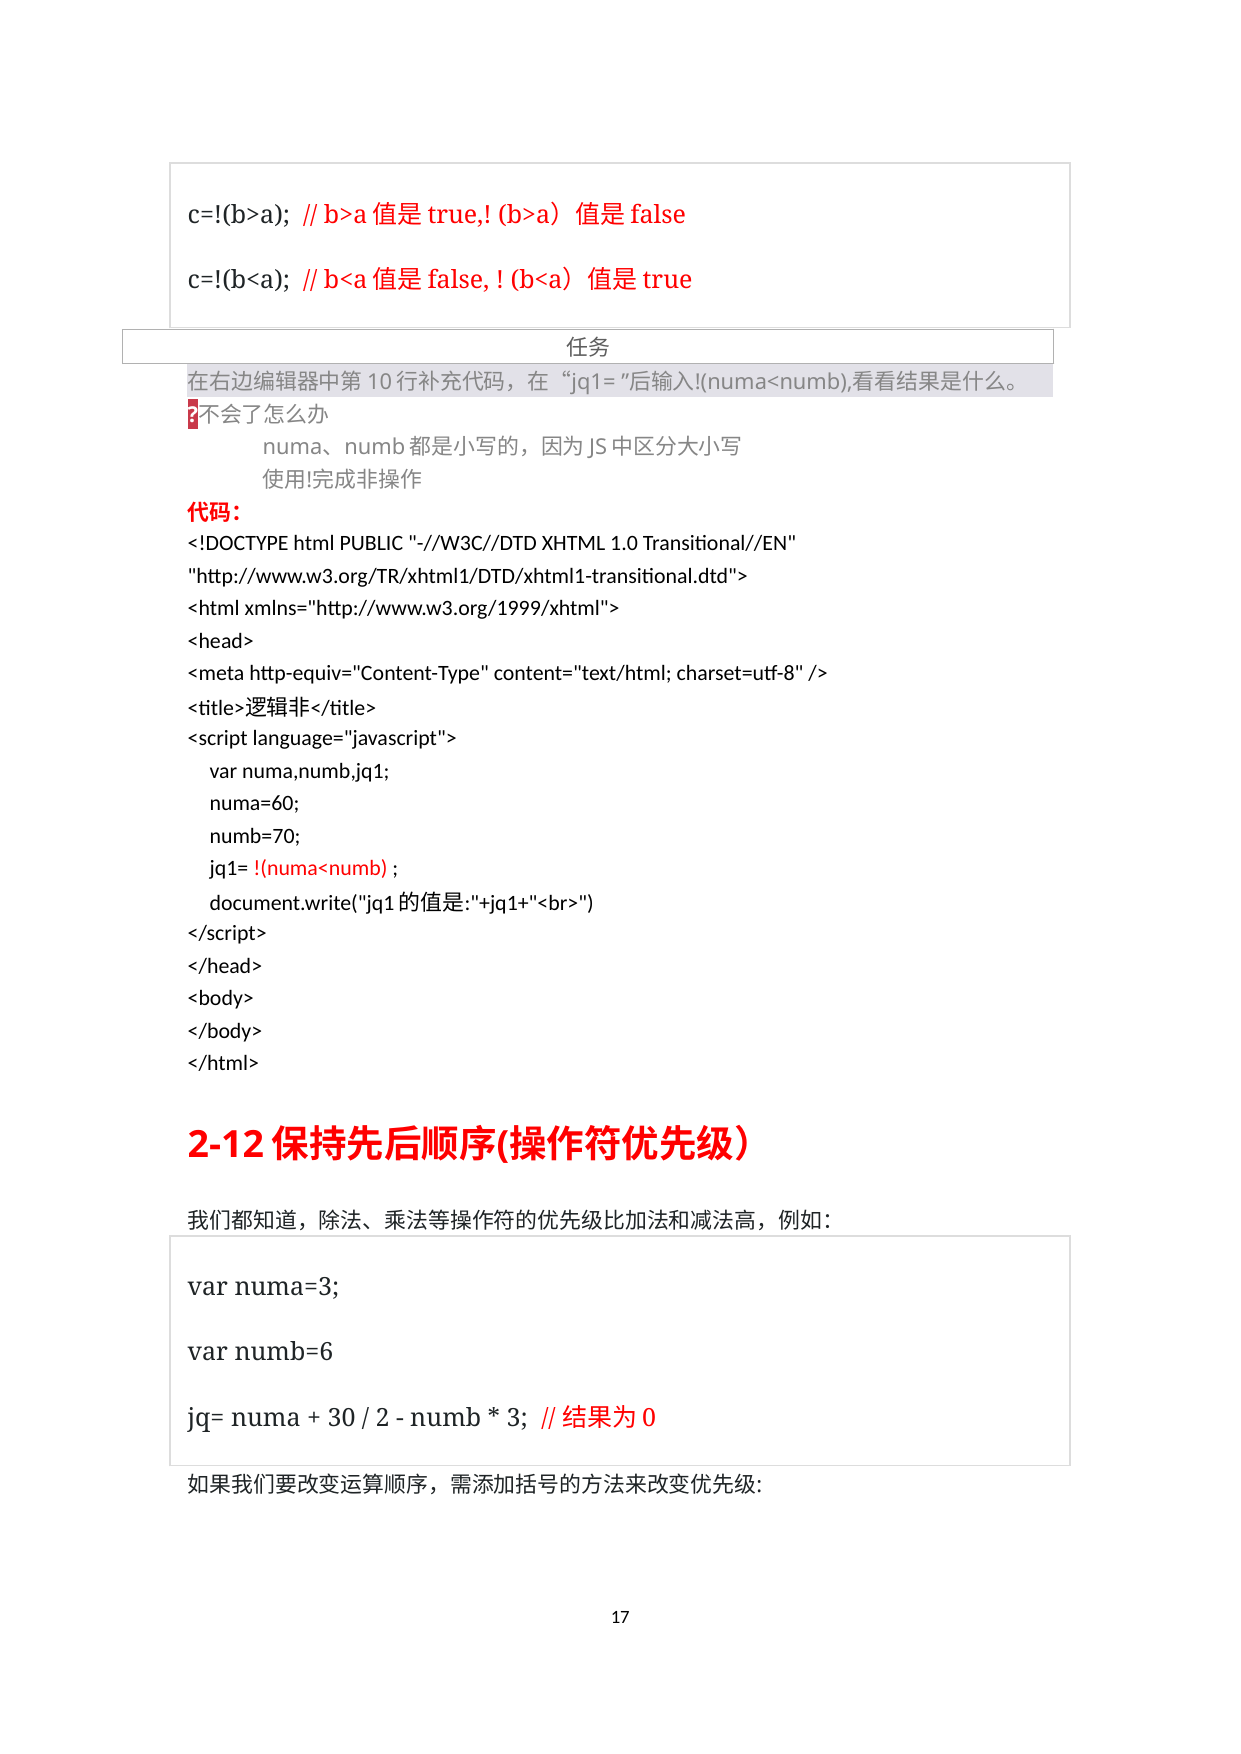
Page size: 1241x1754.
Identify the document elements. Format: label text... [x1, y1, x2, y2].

subtitle 任务 [123, 330, 1053, 363]
subtitle 2-12保持先后顺序(操作符优先级） [187, 1108, 1053, 1173]
text var numa,numb,jq1; [187, 754, 1053, 787]
text c=!(b>a); // b>a值是true,! (b>a）值是false [171, 164, 1069, 227]
text </html> [187, 1047, 1053, 1079]
text 使用!完成非操作 [262, 462, 1053, 494]
text <meta http-equiv="Content-Type" content="text/html; charset=utf-8" /> [187, 657, 1053, 689]
text </body> [187, 1014, 1053, 1047]
text </head> [187, 949, 1053, 982]
text numa=60; [187, 787, 1053, 819]
text <html xmlns="http://www.w3.org/1999/xhtml"> [187, 592, 1053, 624]
text </script> [187, 917, 1053, 949]
text 在右边编辑器中第10行补充代码，在“jq1= ”后输入!(numa<numb),看看结果是什么。 [187, 364, 1053, 397]
text <script language="javascript"> [187, 722, 1053, 754]
text var numb=6 [187, 1318, 1053, 1365]
text 代码： [187, 494, 1053, 527]
text <head> [187, 624, 1053, 657]
text numa、numb都是小写的，因为JS中区分大小写 [262, 429, 1053, 462]
text var numa=3; [171, 1237, 1069, 1318]
text <body> [187, 982, 1053, 1014]
text numb=70; [187, 819, 1053, 852]
text document.write("jq1的值是:"+jq1+"<br>") [187, 884, 1053, 917]
text <title>逻辑非</title> [187, 689, 1053, 722]
text jq= numa + 30 / 2 - numb * 3; // 结果为0 [171, 1365, 1069, 1465]
text 我们都知道，除法、乘法等操作符的优先级比加法和减法高，例如： [187, 1202, 1053, 1235]
text 如果我们要改变运算顺序，需添加括号的方法来改变优先级: [187, 1466, 1053, 1499]
text ?不会了怎么办 [187, 397, 1053, 429]
text jq1= !(numa<numb) ; [187, 852, 1053, 884]
text c=!(b<a); // b<a值是false, ! (b<a）值是true [171, 227, 1069, 327]
text <!DOCTYPE html PUBLIC "-//W3C//DTD XHTML 1.0 Transitional//EN" "http://www.w3.org/TR/xhtml1/DTD/xhtml1-transitional.dtd"> [187, 527, 1053, 592]
